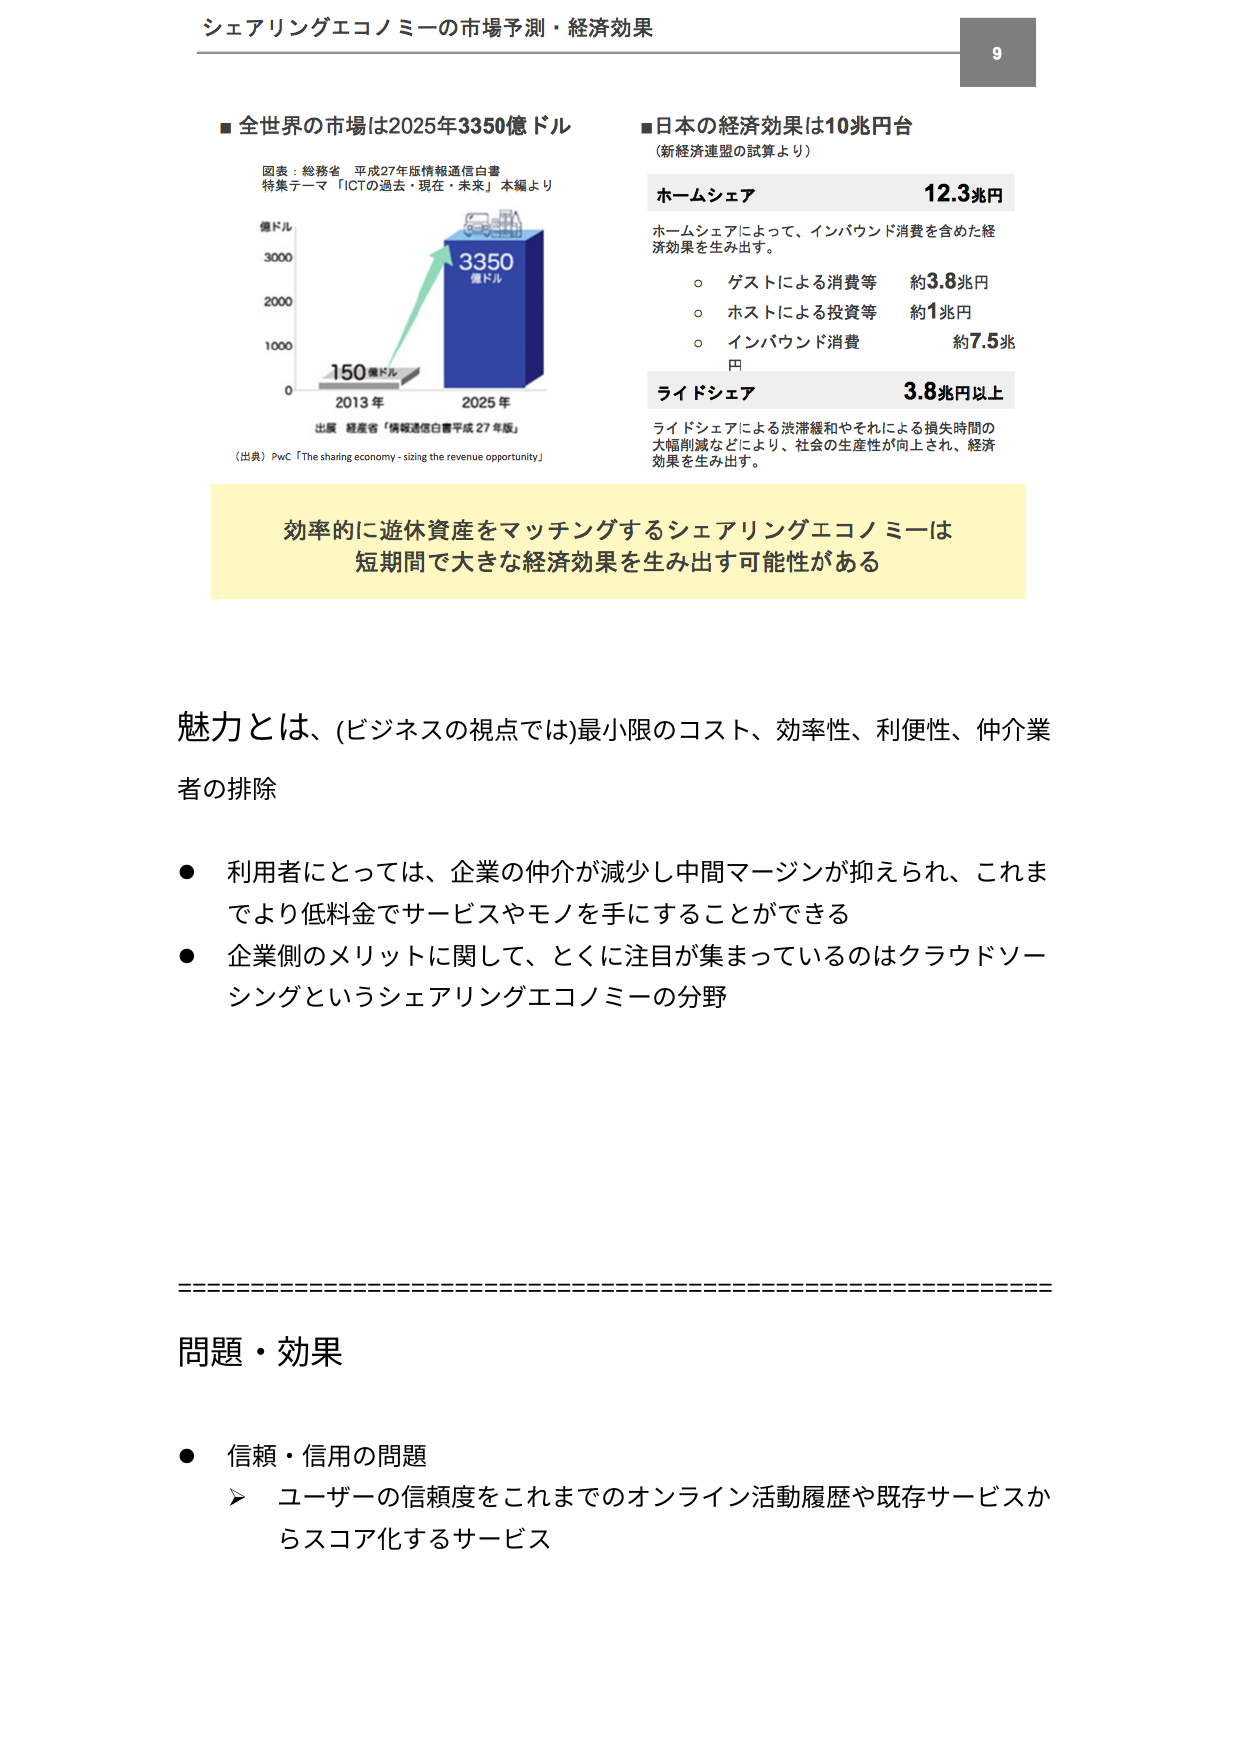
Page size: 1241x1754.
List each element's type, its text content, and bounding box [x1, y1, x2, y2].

list ユーザーの信頼度をこれまでのオンライン活動履歴や既存サービスからスコア化するサービス [227, 1475, 1063, 1558]
text 問題・効果 [177, 1308, 1063, 1392]
list 信頼・信用の問題 [177, 1433, 1063, 1475]
text 魅力とは、(ビジネスの視点では)最小限のコスト、効率性、利便性、仲介業者の排除 [177, 683, 1063, 808]
list 利用者にとっては、企業の仲介が減少し中間マージンが抑えられ、これまでより低料金でサービスやモノを手にすることができる [177, 850, 1063, 933]
picture [177, 0, 1063, 611]
list 企業側のメリットに関して、とくに注目が集まっているのはクラウドソーシングというシェアリングエコノミーの分野 [177, 933, 1063, 1017]
text ============================================================ [177, 1267, 1063, 1308]
